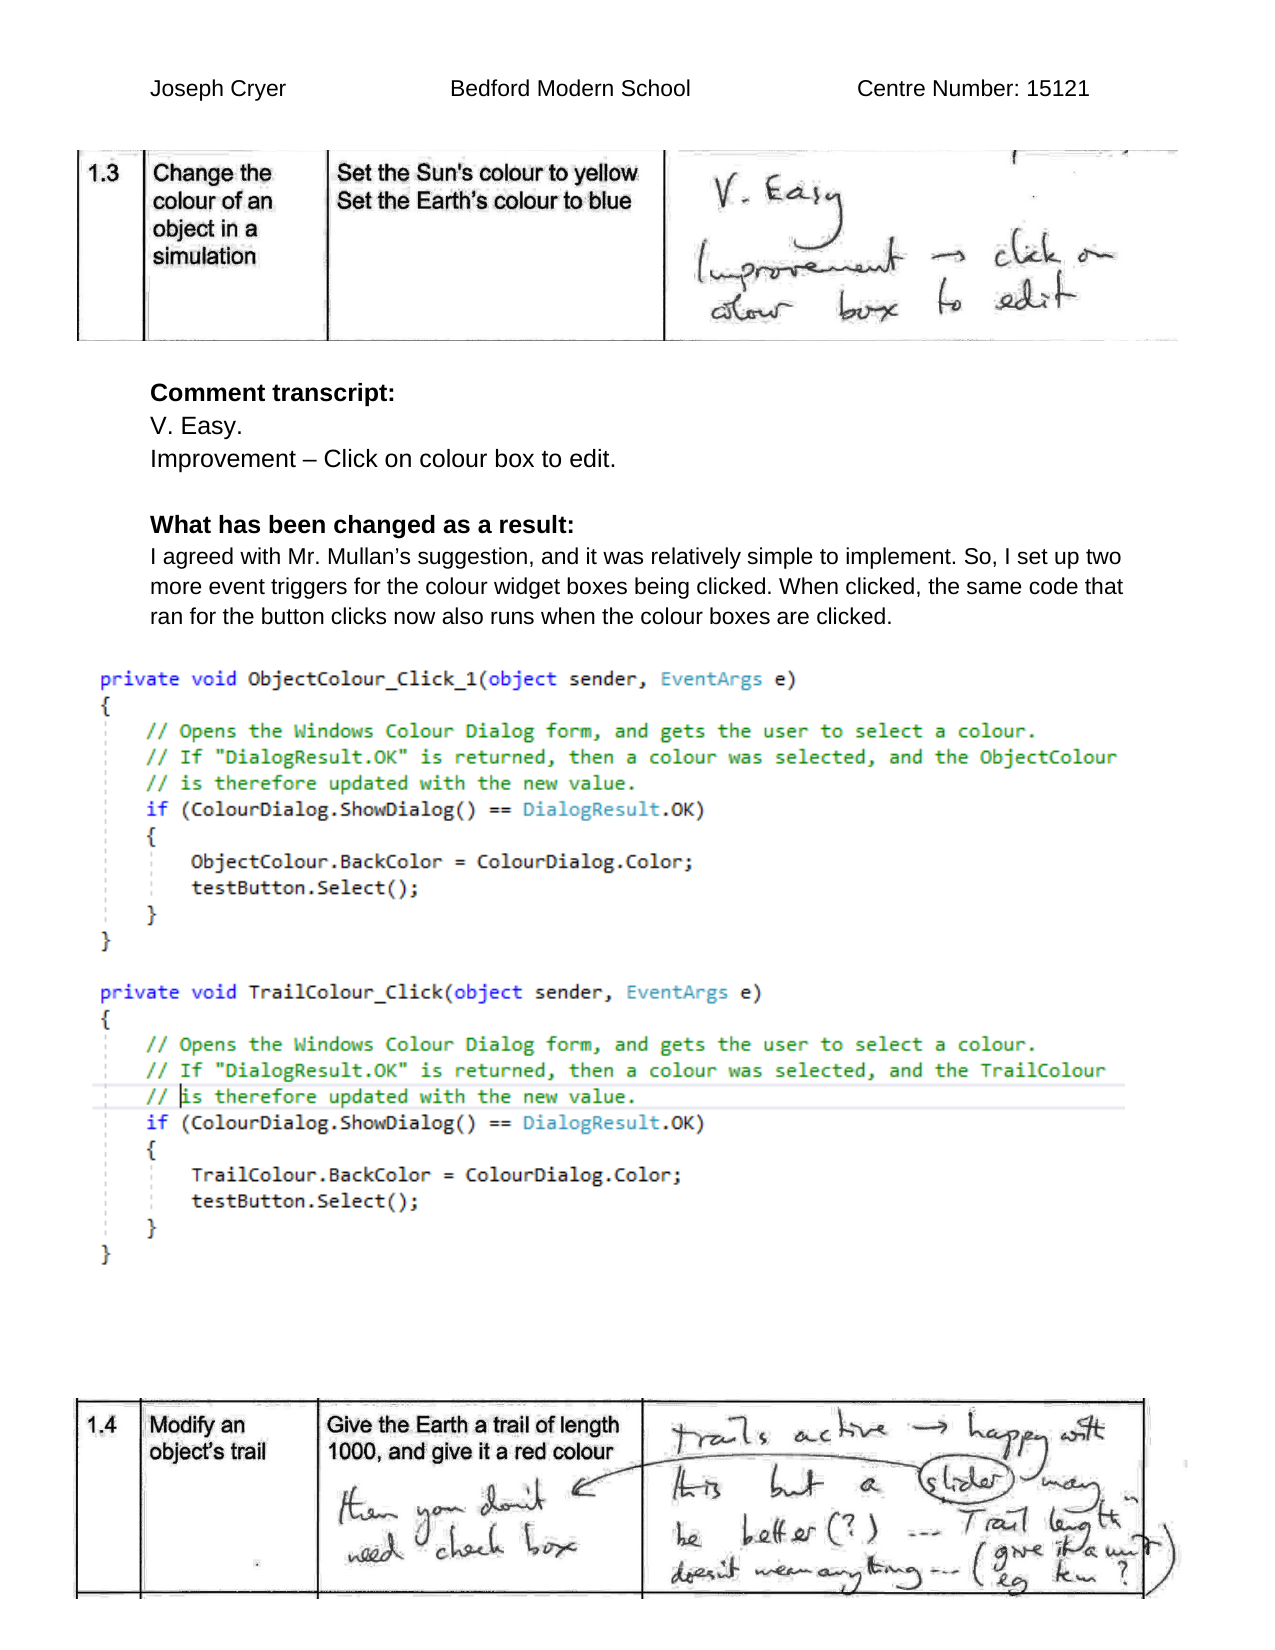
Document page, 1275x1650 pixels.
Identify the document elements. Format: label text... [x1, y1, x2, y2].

text I agreed with Mr. Mullan’s suggestion, and it was relatively simple to implement. So, I set up two more event triggers for the colour widget boxes being clicked. When clicked, the same code that ran for the button clicks now also runs when the colour boxes are clicked. [150, 543, 1125, 630]
text V. Easy. [150, 411, 1125, 439]
text What has been changed as a result: [150, 510, 1125, 539]
picture [92, 666, 1125, 1278]
picture [73, 1398, 1188, 1599]
picture [77, 150, 1178, 341]
text Improvement – Click on colour box to edit. [150, 444, 1125, 473]
text Comment transcript: [150, 378, 1125, 407]
